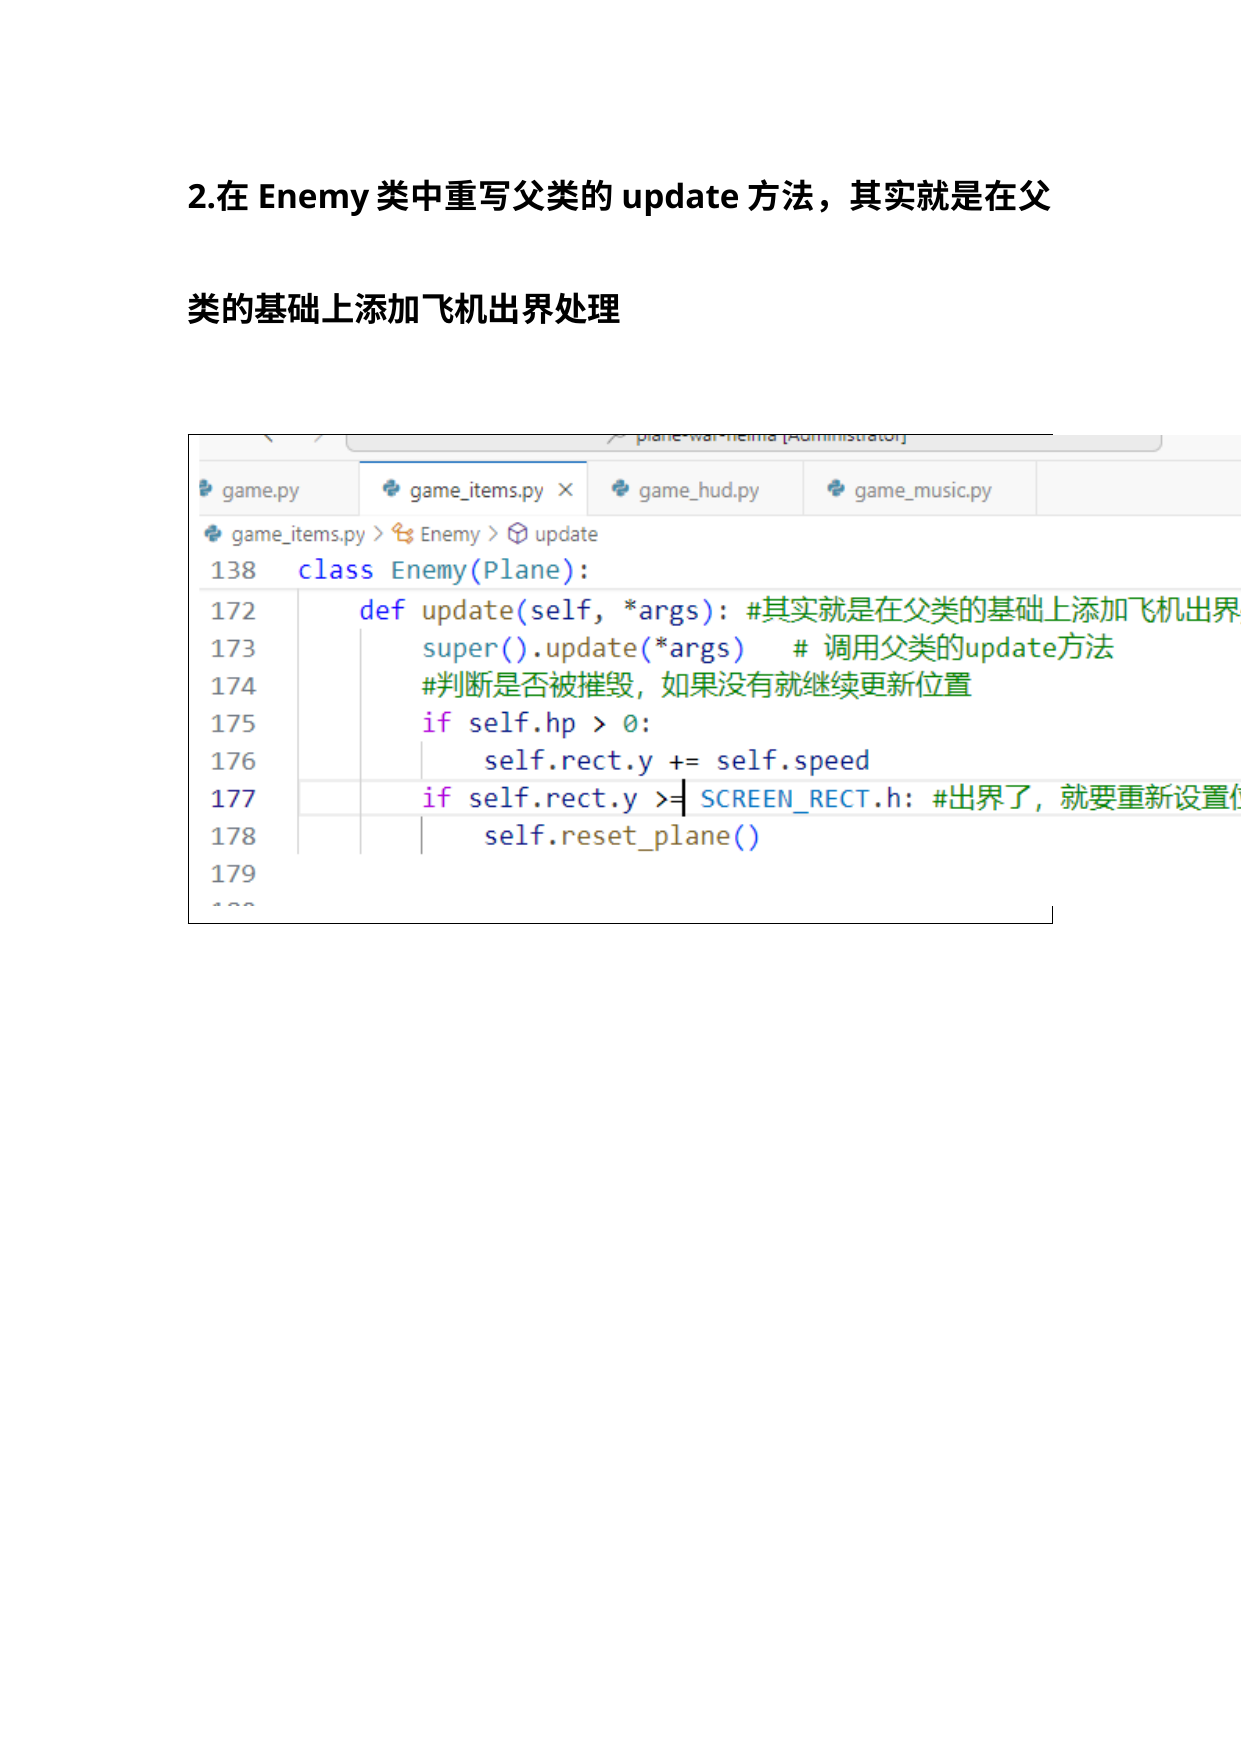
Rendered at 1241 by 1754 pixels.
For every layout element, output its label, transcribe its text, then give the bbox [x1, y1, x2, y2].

subtitle 2.在Enemy类中重写父类的update方法，其实就是在父类的基础上添加飞机出界处理 [187, 162, 1053, 339]
picture [199, 435, 1241, 906]
table_header [189, 435, 1052, 923]
